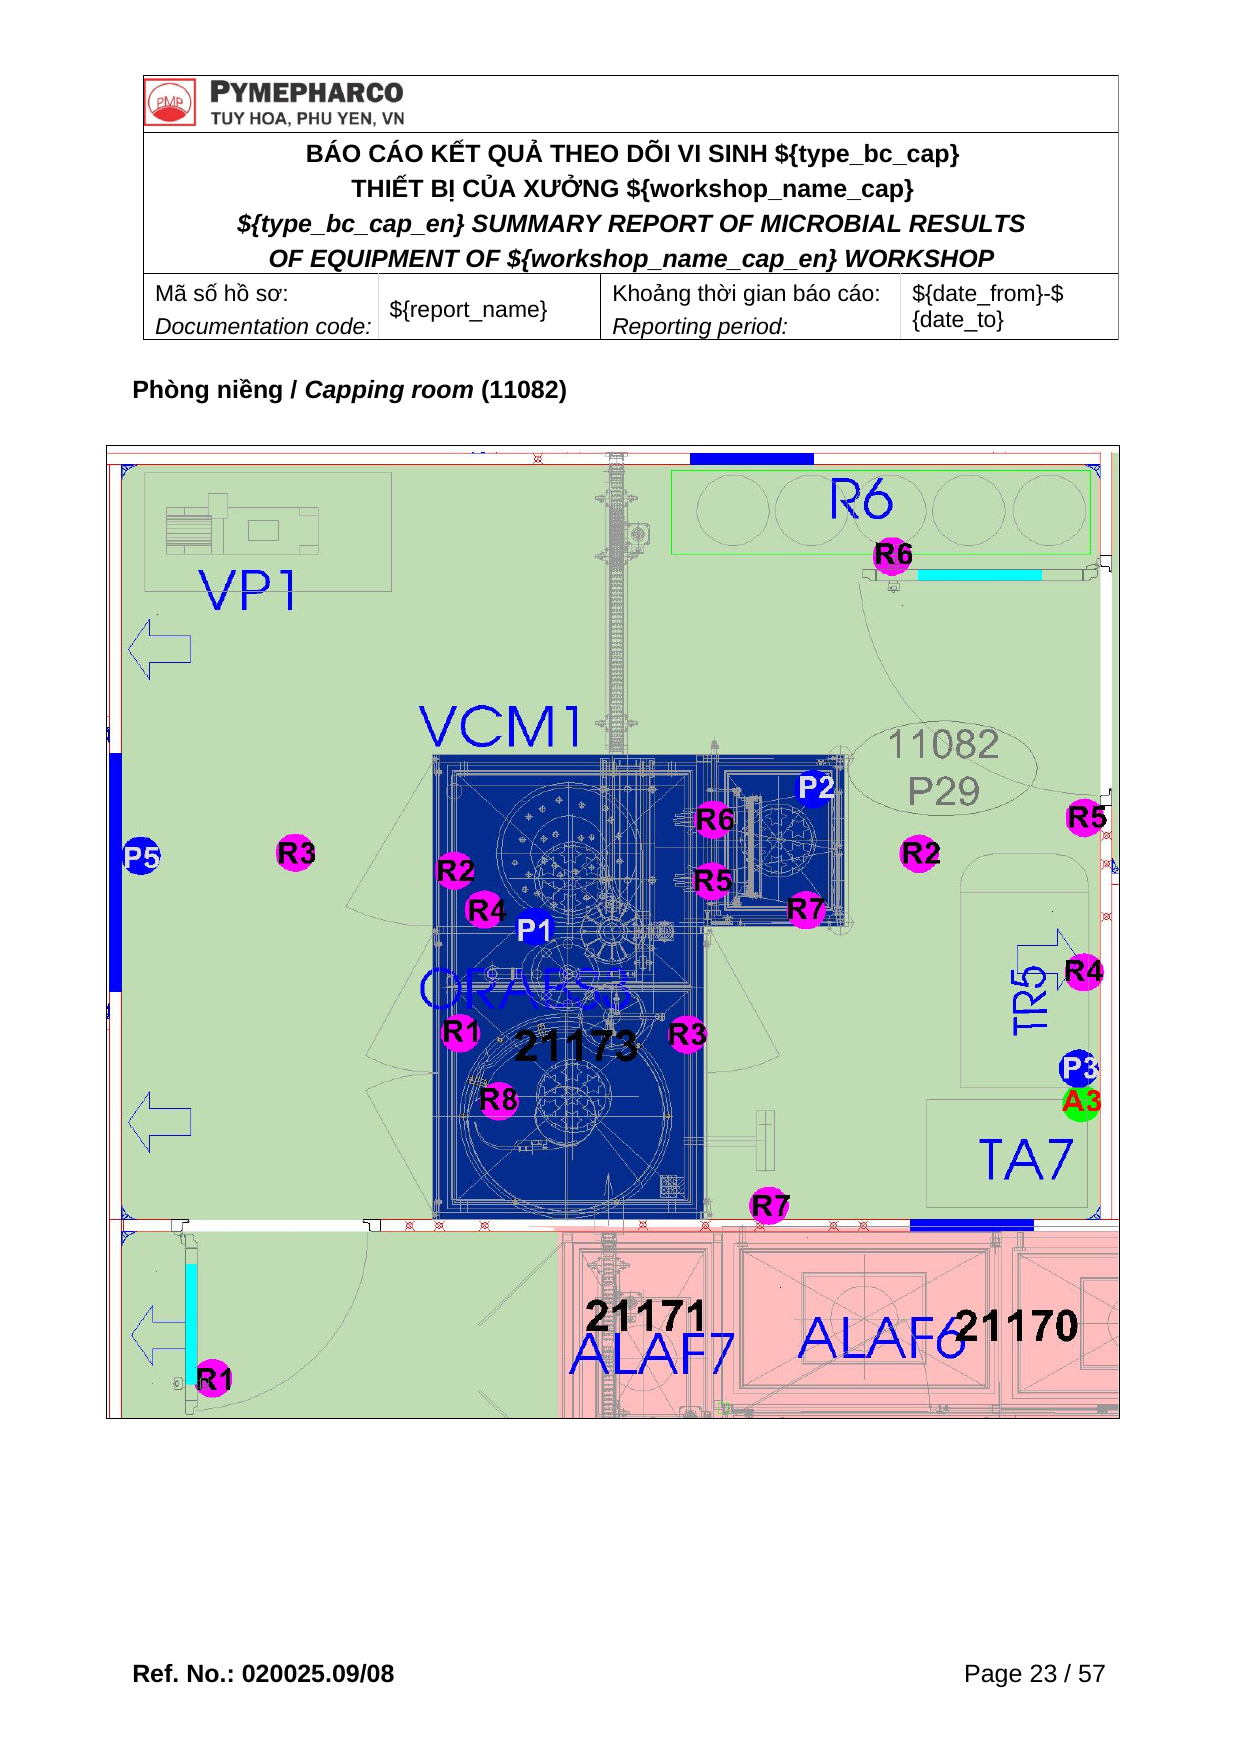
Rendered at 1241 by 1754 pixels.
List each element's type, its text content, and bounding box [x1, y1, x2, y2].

subtitle Phòng niềng / Capping room (11082) [132, 375, 1119, 403]
picture [144, 78, 404, 127]
picture [107, 446, 1119, 1418]
